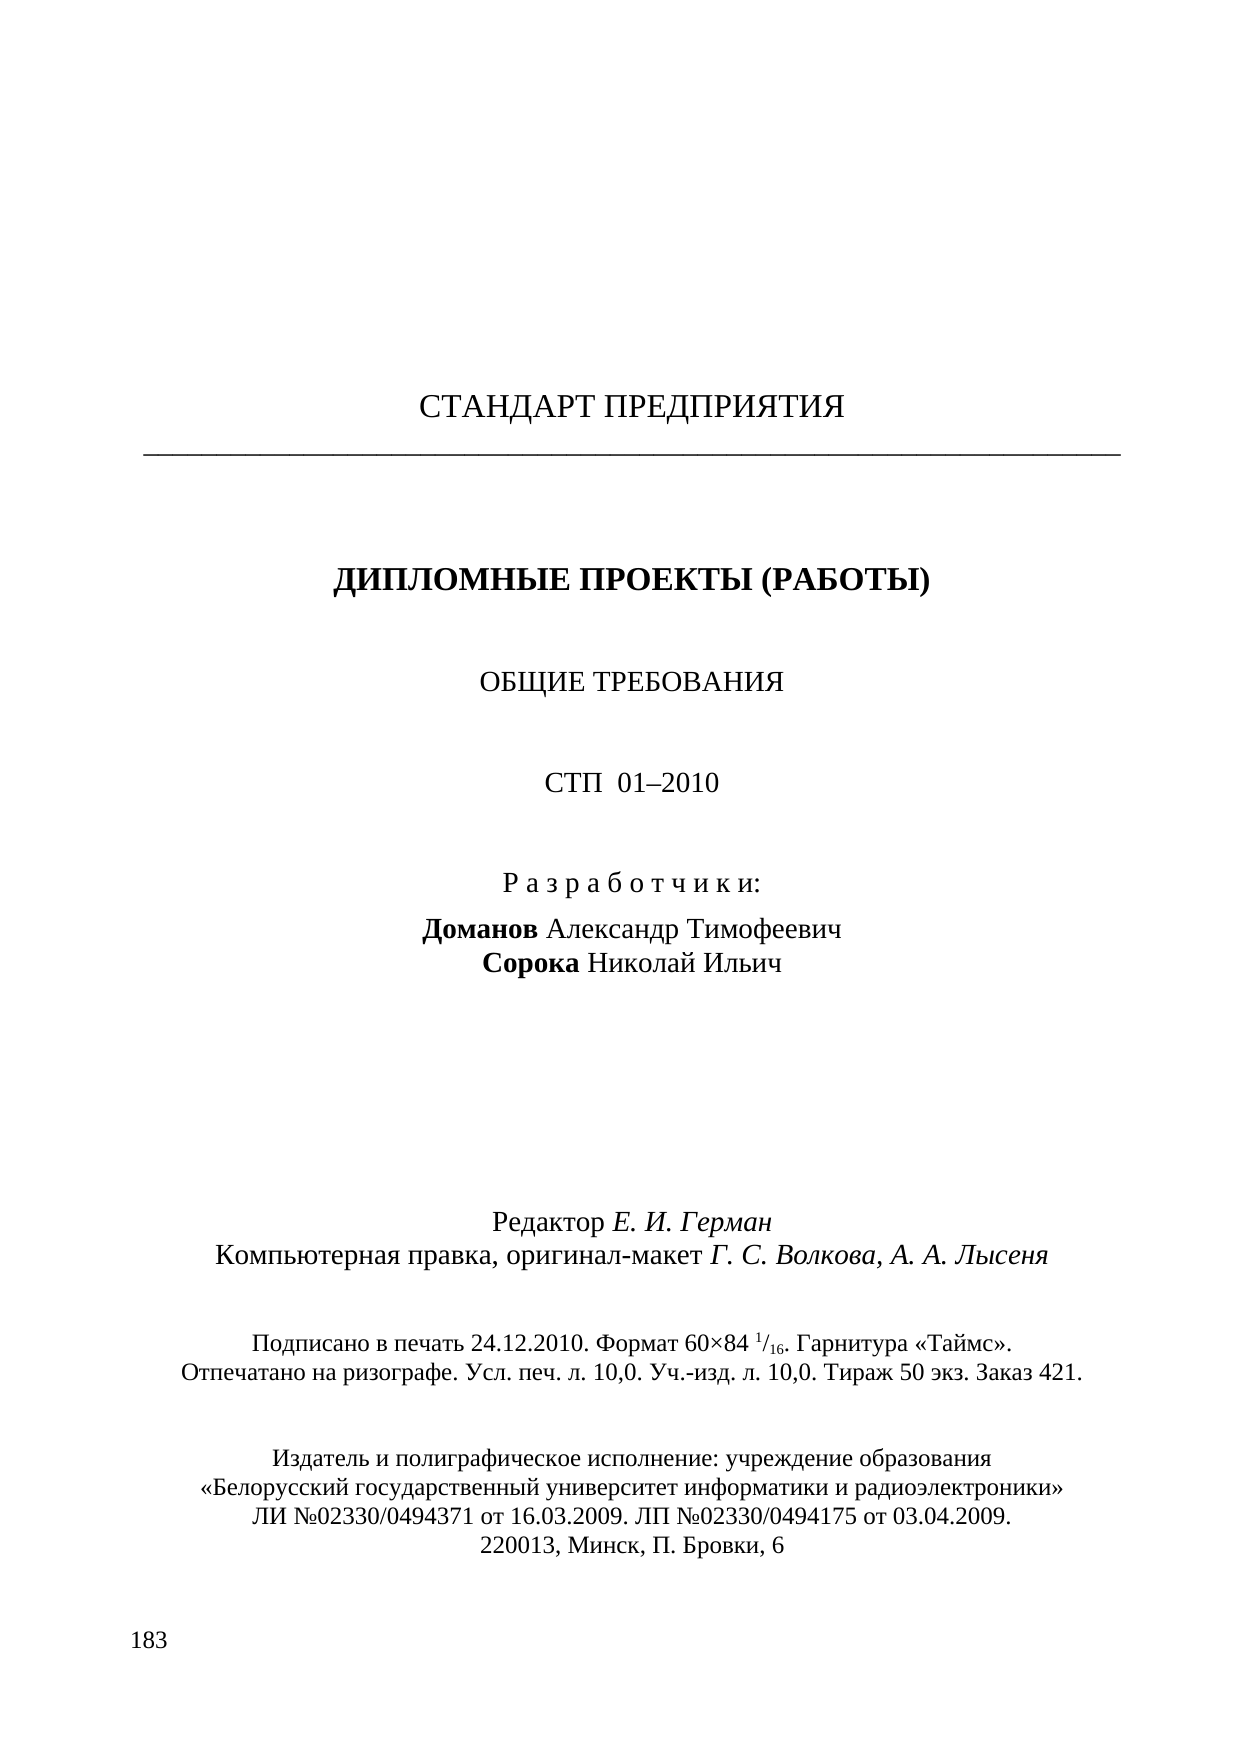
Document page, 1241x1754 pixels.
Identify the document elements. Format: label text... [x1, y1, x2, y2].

text Р а з р а б о т ч и к и: [130, 866, 1134, 899]
text Стандарт предприятия [130, 386, 1134, 425]
text Редактор Е. И. Герман [130, 1204, 1134, 1237]
text Издатель и полиграфическое исполнение: учреждение образования [130, 1443, 1134, 1472]
text Доманов Александр Тимофеевич [130, 912, 1134, 945]
text ОБЩИЕ ТРЕБОВАНИЯ [130, 664, 1134, 698]
text 220013, Минск, П. Бровки, 6 [130, 1530, 1134, 1558]
text Сорока Николай Ильич [130, 945, 1134, 979]
text «Белорусский государственный университет информатики и радиоэлектроники» [130, 1472, 1134, 1501]
text Компьютерная правка, оригинал-макет Г. С. Волкова, А. А. Лысеня [130, 1237, 1134, 1271]
text ДИПЛОМНЫЕ ПРОЕКТЫ (РАБОТЫ) [130, 559, 1134, 597]
text ЛИ №02330/0494371 от 16.03.2009. ЛП №02330/0494175 от 03.04.2009. [130, 1501, 1134, 1530]
text Отпечатано на ризографе. Усл. печ. л. 10,0. Уч.-изд. л. 10,0. Тираж 50 экз. Заказ 421. [130, 1357, 1134, 1386]
text ___________________________________________________________________ [130, 425, 1134, 458]
text СТП 01–2010 [130, 765, 1134, 798]
text Подписано в печать 24.12.2010. Формат 60×84 1/16. Гарнитура «Таймс». [130, 1328, 1134, 1357]
